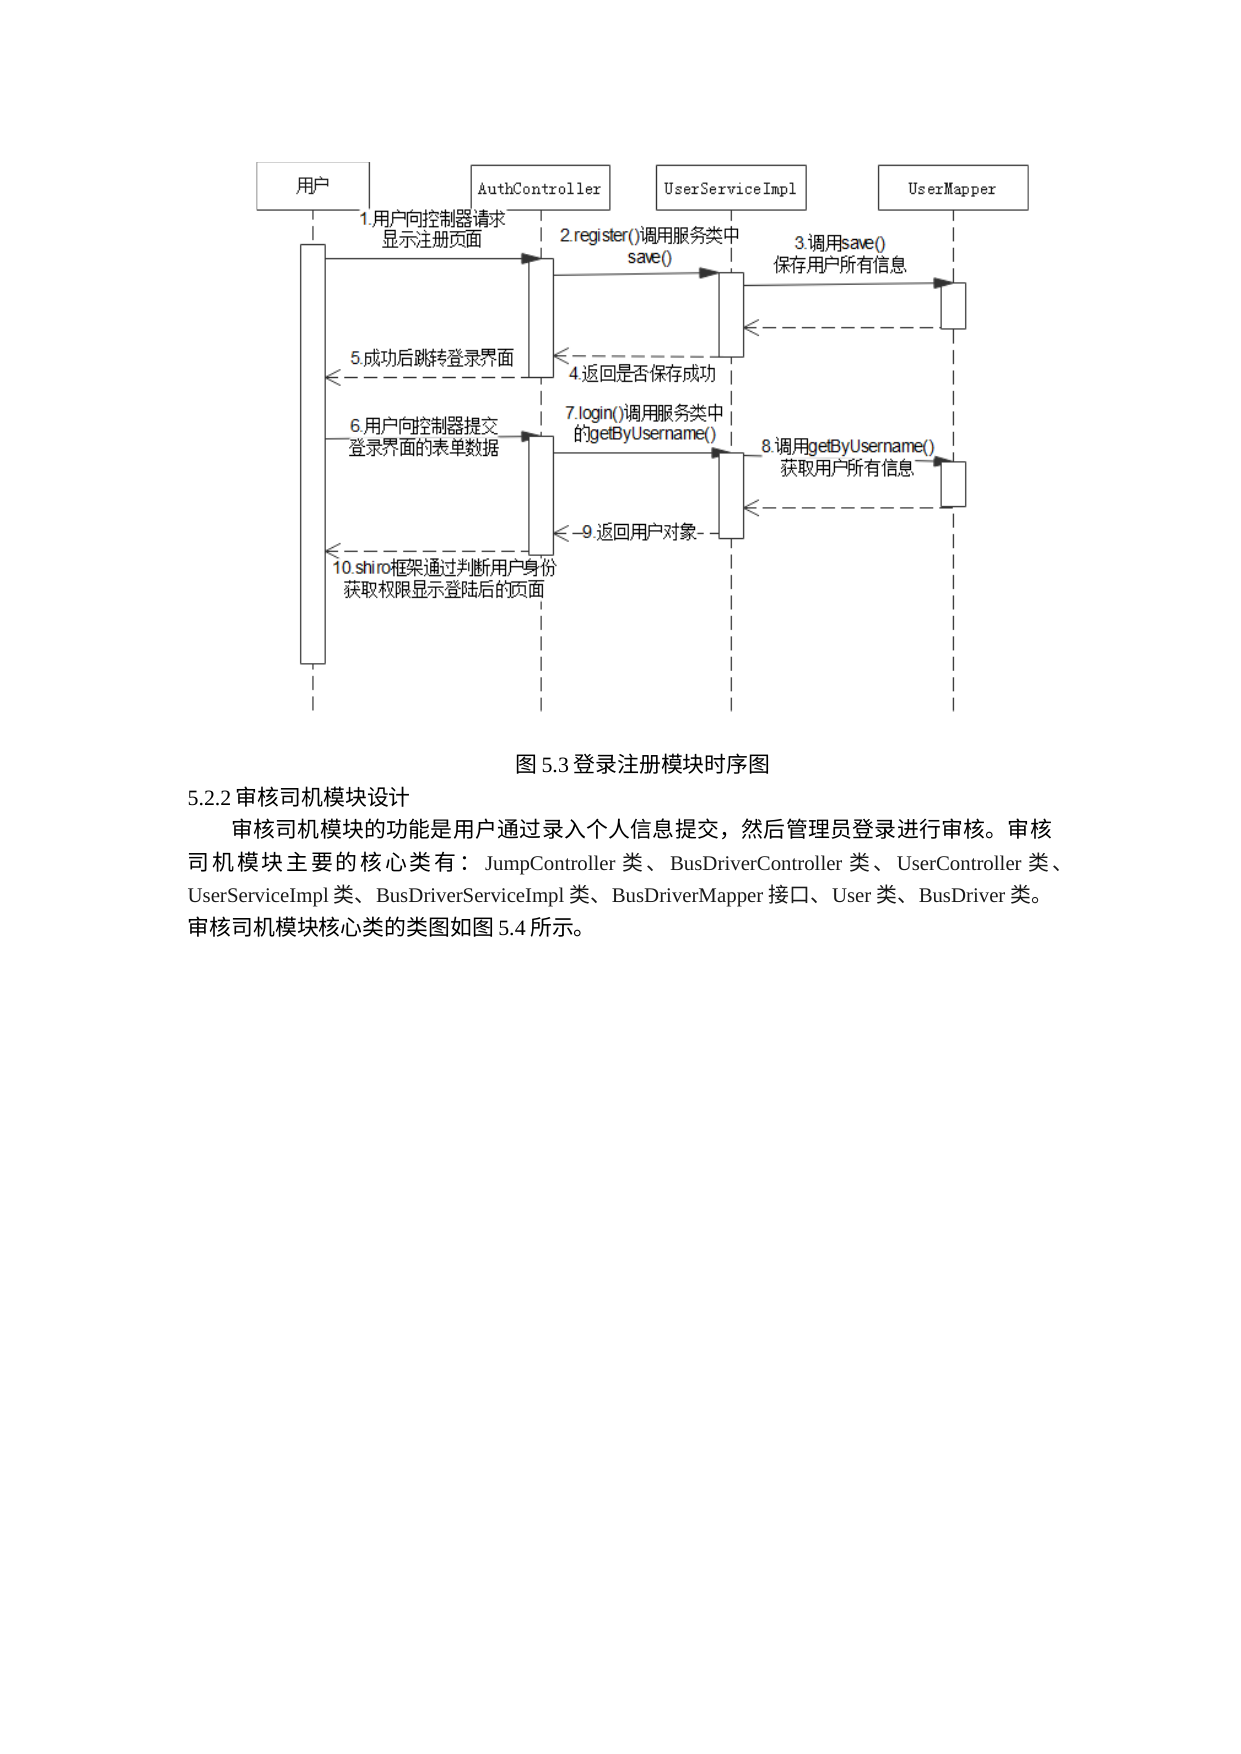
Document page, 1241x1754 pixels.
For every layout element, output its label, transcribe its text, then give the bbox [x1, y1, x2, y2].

text 图5.3登录注册模块时序图 [187, 747, 1053, 779]
picture [256, 162, 1029, 717]
text 审核司机模块的功能是用户通过录入个人信息提交，然后管理员登录进行审核。审核司机模块主要的核心类有：JumpController类、BusDriverController类、UserController类、UserServiceImpl类、BusDriverServiceImpl类、BusDriverMapper接口、User类、BusDriver类。审核司机模块核心类的类图如图5.4所示。 [187, 812, 1053, 942]
text 5.2.2审核司机模块设计 [187, 779, 1053, 812]
